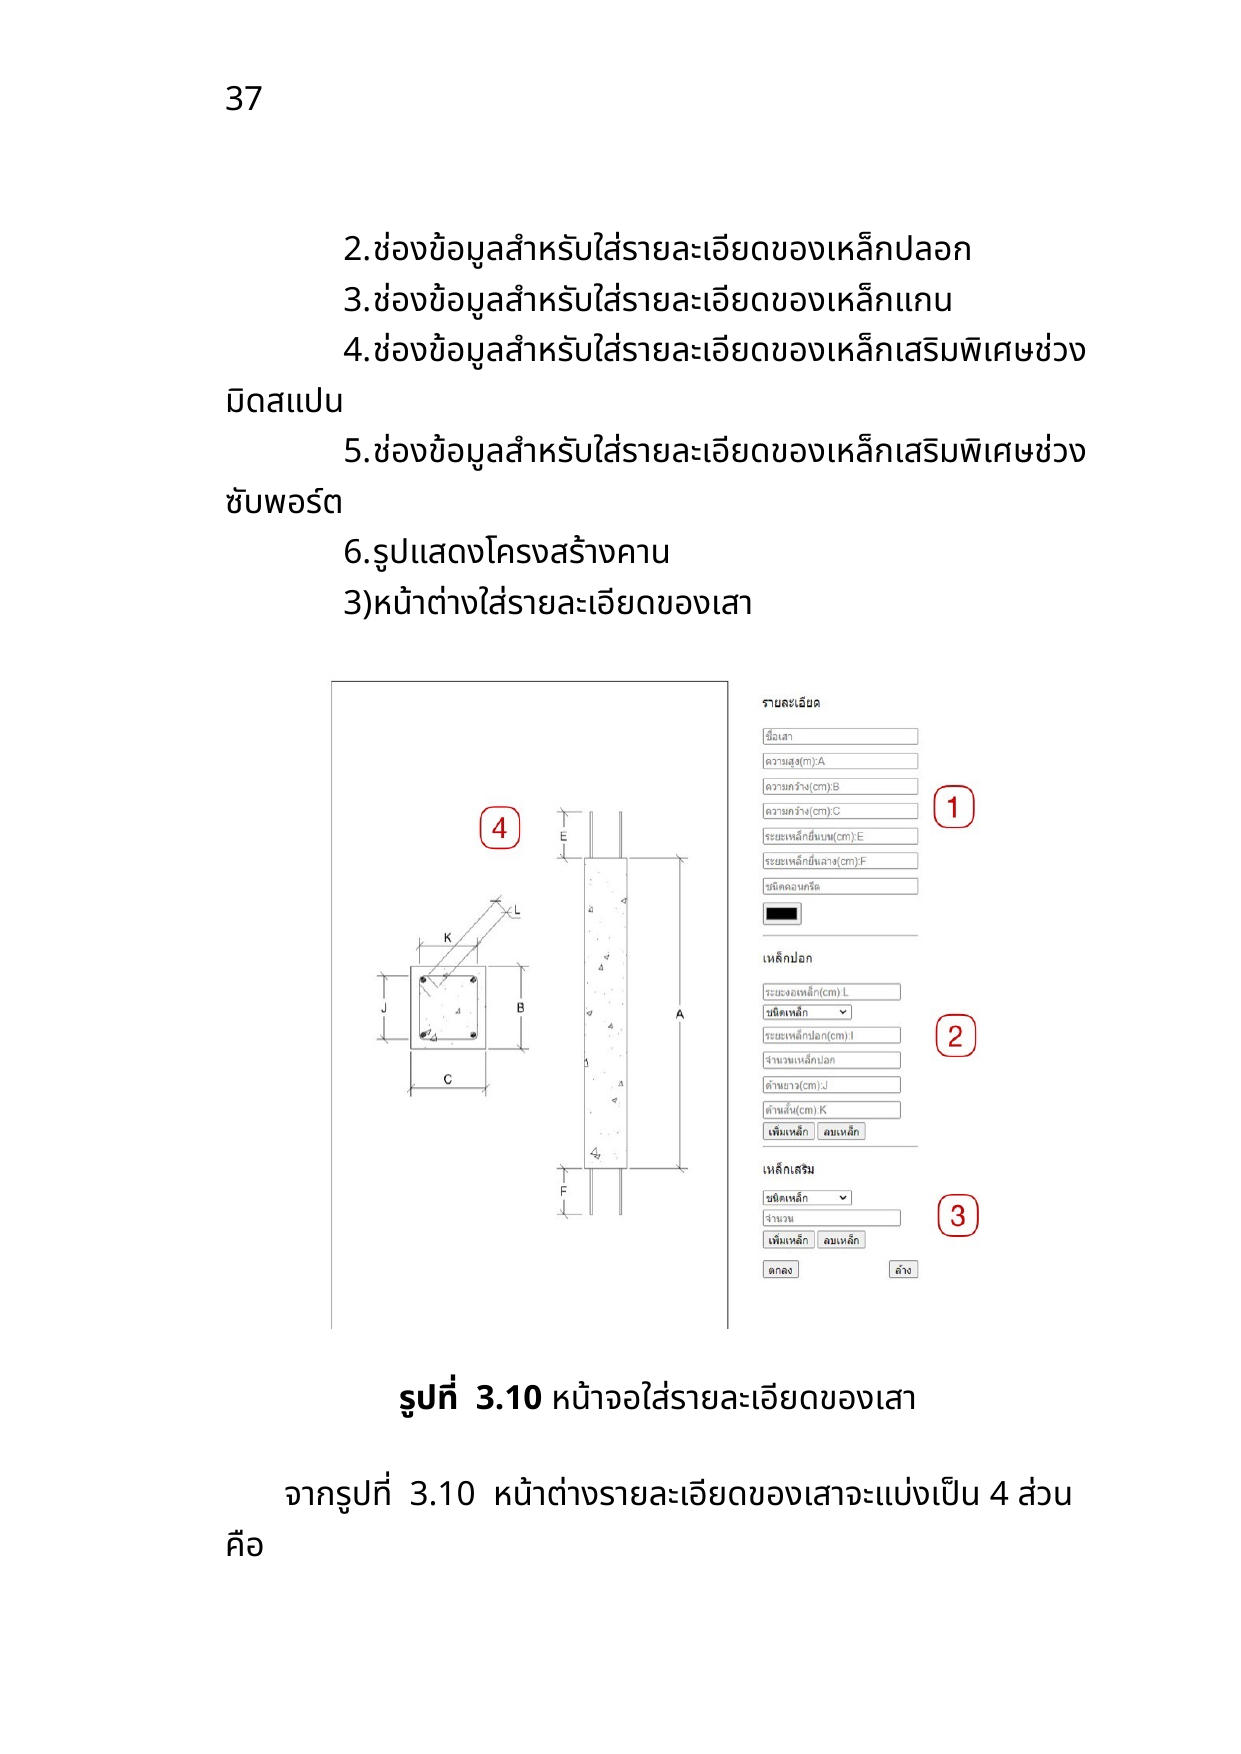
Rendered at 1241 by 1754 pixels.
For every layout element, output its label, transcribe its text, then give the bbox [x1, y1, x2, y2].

picture [318, 675, 997, 1329]
text จากรูปที่ 3.10 หน้าต่างรายละเอียดของเสาจะแบ่งเป็น 4 ส่วน คือ [225, 1470, 1090, 1571]
text 6. รูปแสดงโครงสร้างคาน [225, 528, 1090, 579]
text รูปที่ 3.10 หน้าจอใส่รายละเอียดของเสา [225, 1374, 1090, 1424]
text 4. ช่องข้อมูลสำหรับใส่รายละเอียดของเหล็กเสริมพิเศษช่วงมิดสแปน [225, 326, 1090, 427]
text 5. ช่องข้อมูลสำหรับใส่รายละเอียดของเหล็กเสริมพิเศษช่วงซับพอร์ต [225, 427, 1090, 528]
text 2. ช่องข้อมูลสำหรับใส่รายละเอียดของเหล็กปลอก [225, 225, 1090, 276]
text 3) หน้าต่างใส่รายละเอียดของเสา [225, 579, 1090, 629]
text 3. ช่องข้อมูลสำหรับใส่รายละเอียดของเหล็กแกน [225, 276, 1090, 326]
